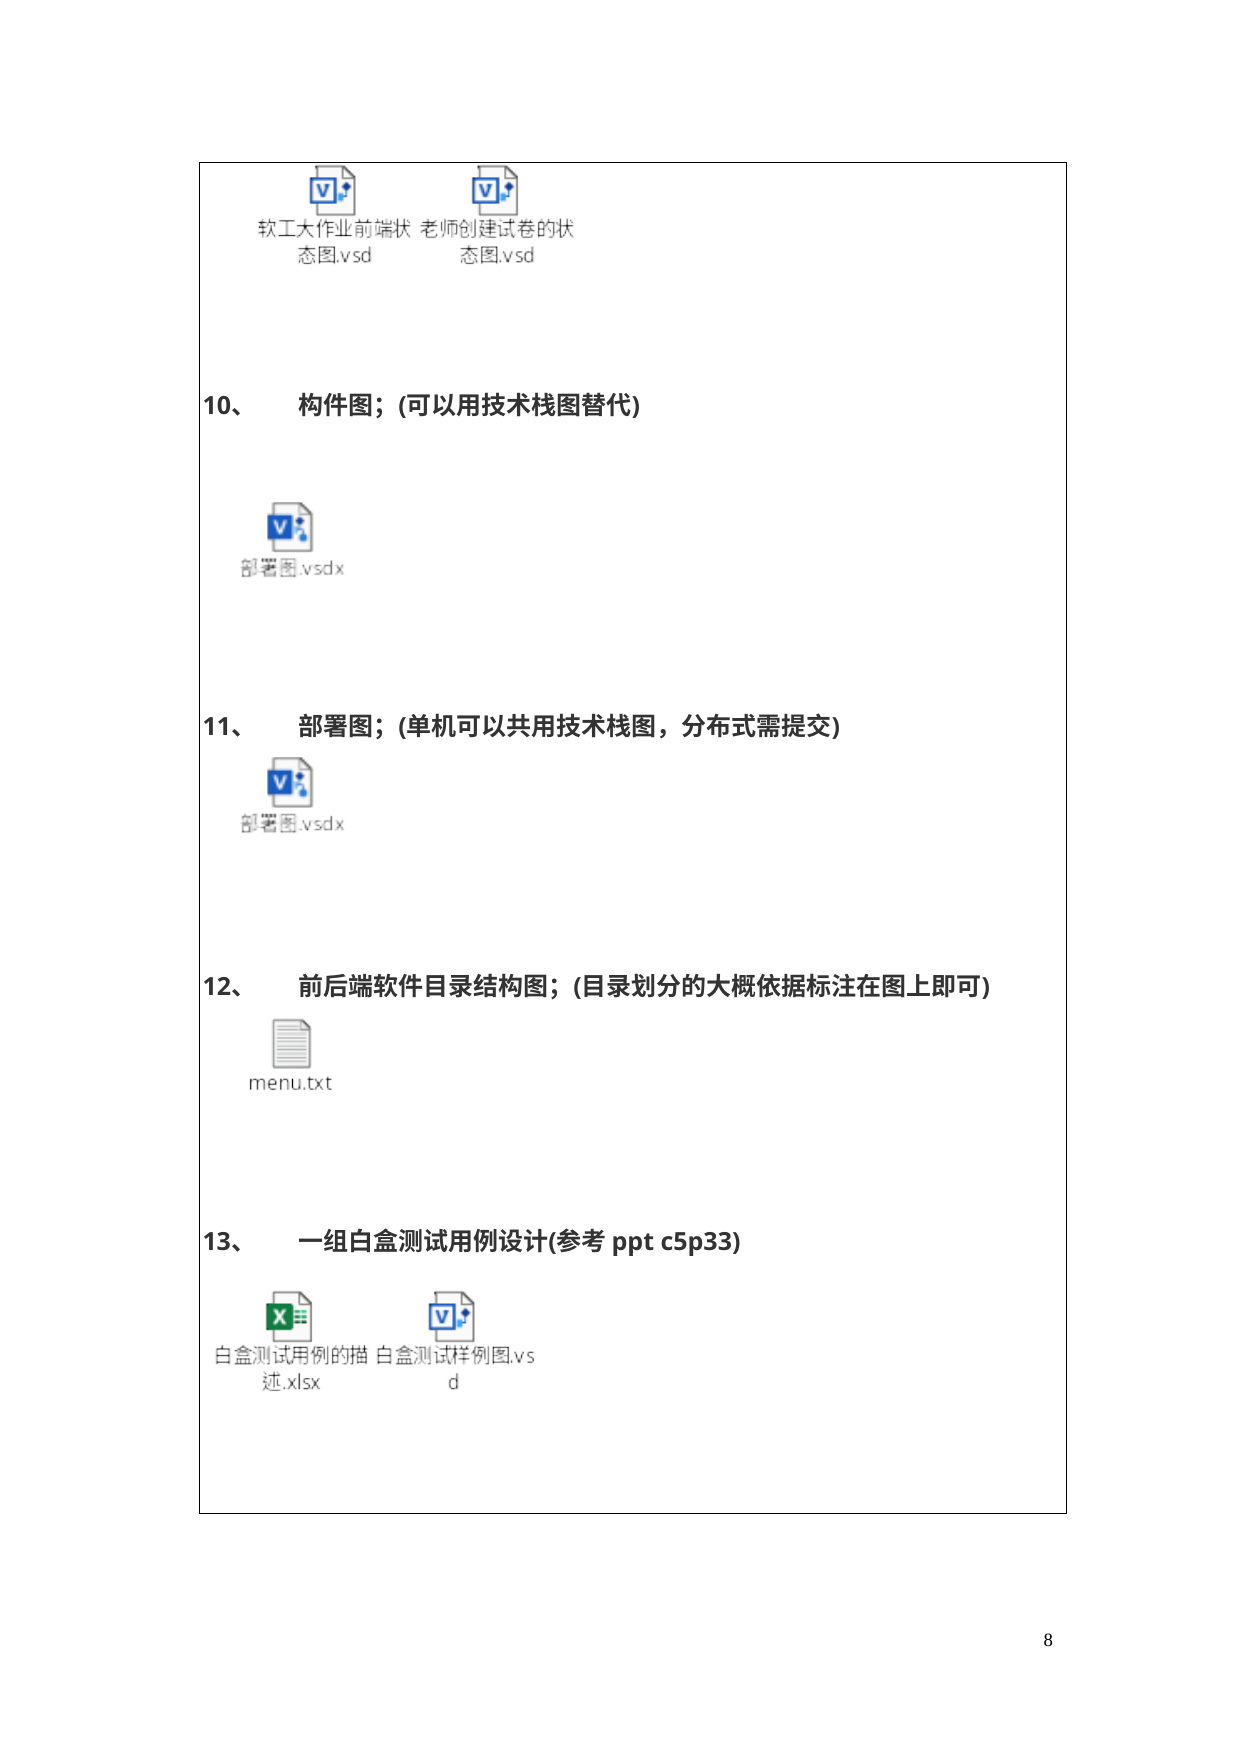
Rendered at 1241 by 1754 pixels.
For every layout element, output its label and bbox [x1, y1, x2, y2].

table_header [200, 163, 1066, 1512]
